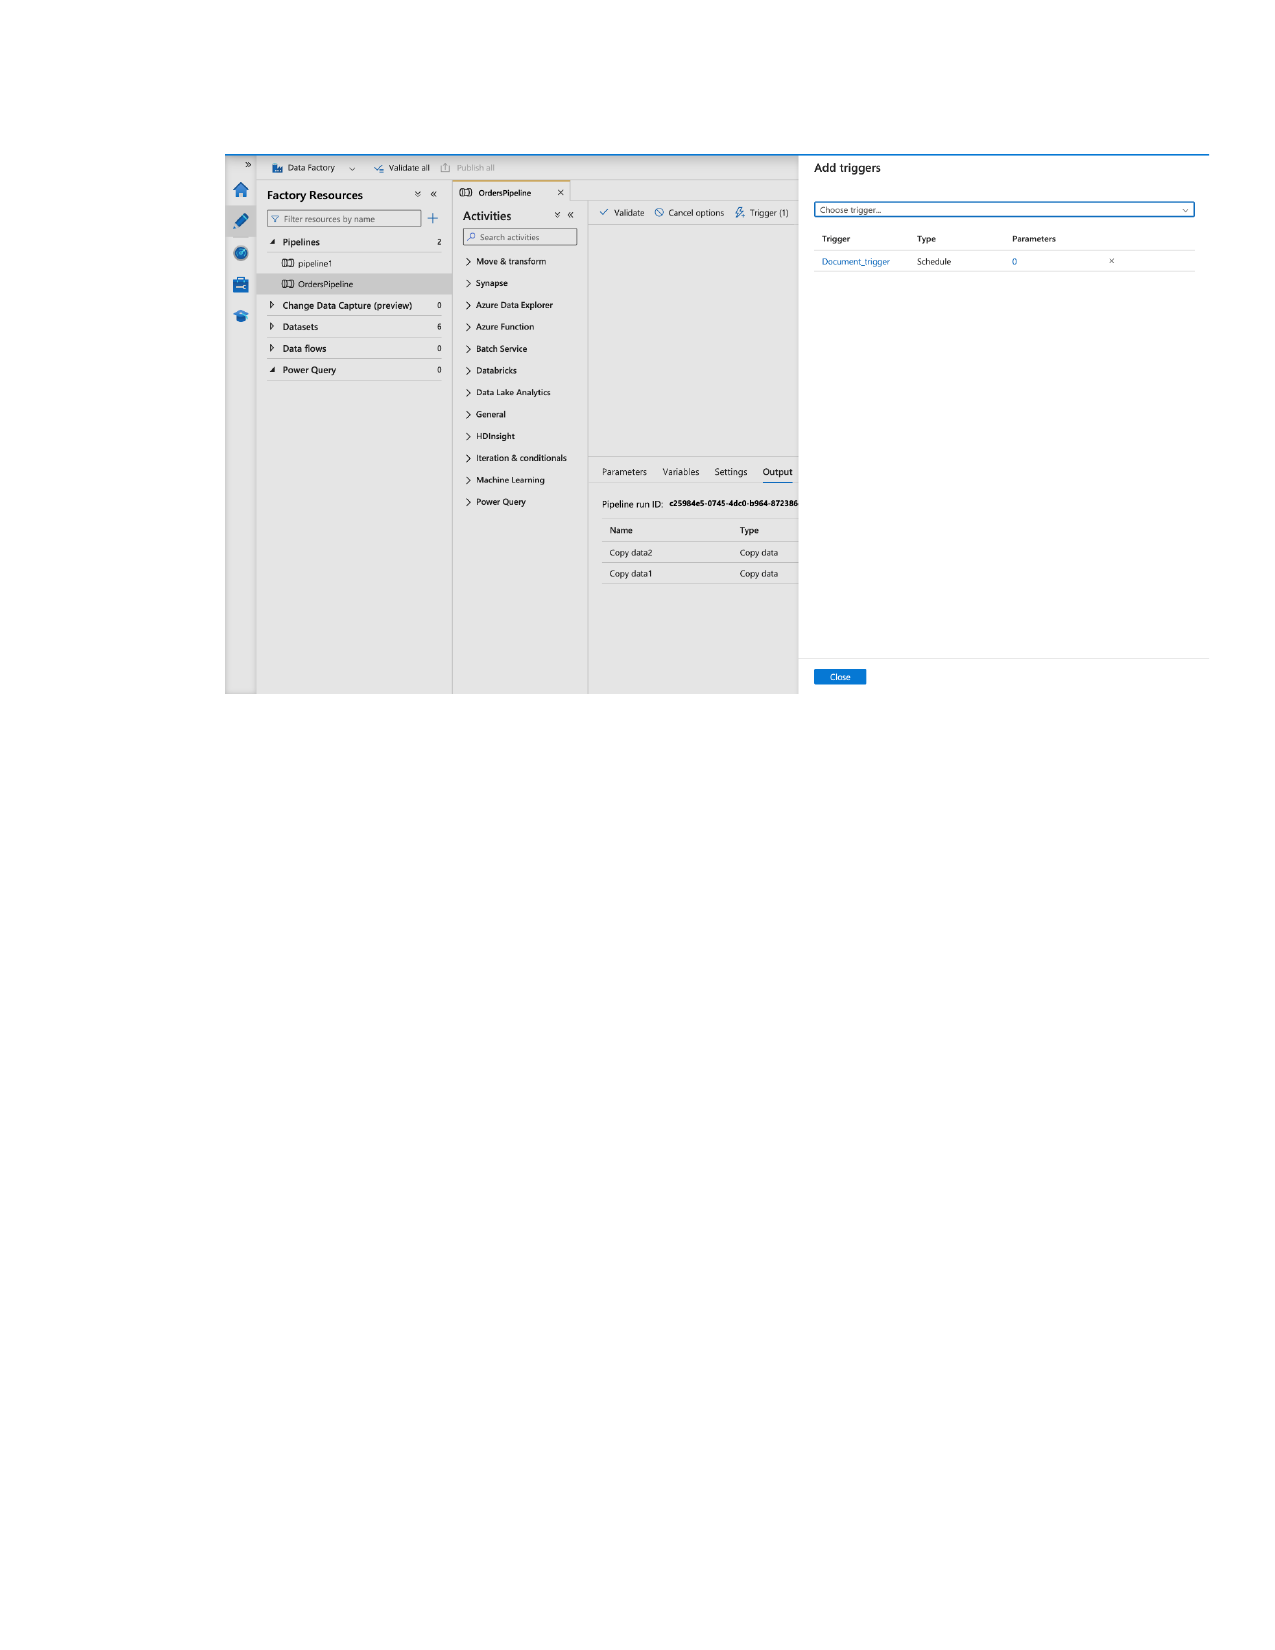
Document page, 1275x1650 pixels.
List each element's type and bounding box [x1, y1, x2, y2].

picture [225, 154, 1210, 694]
